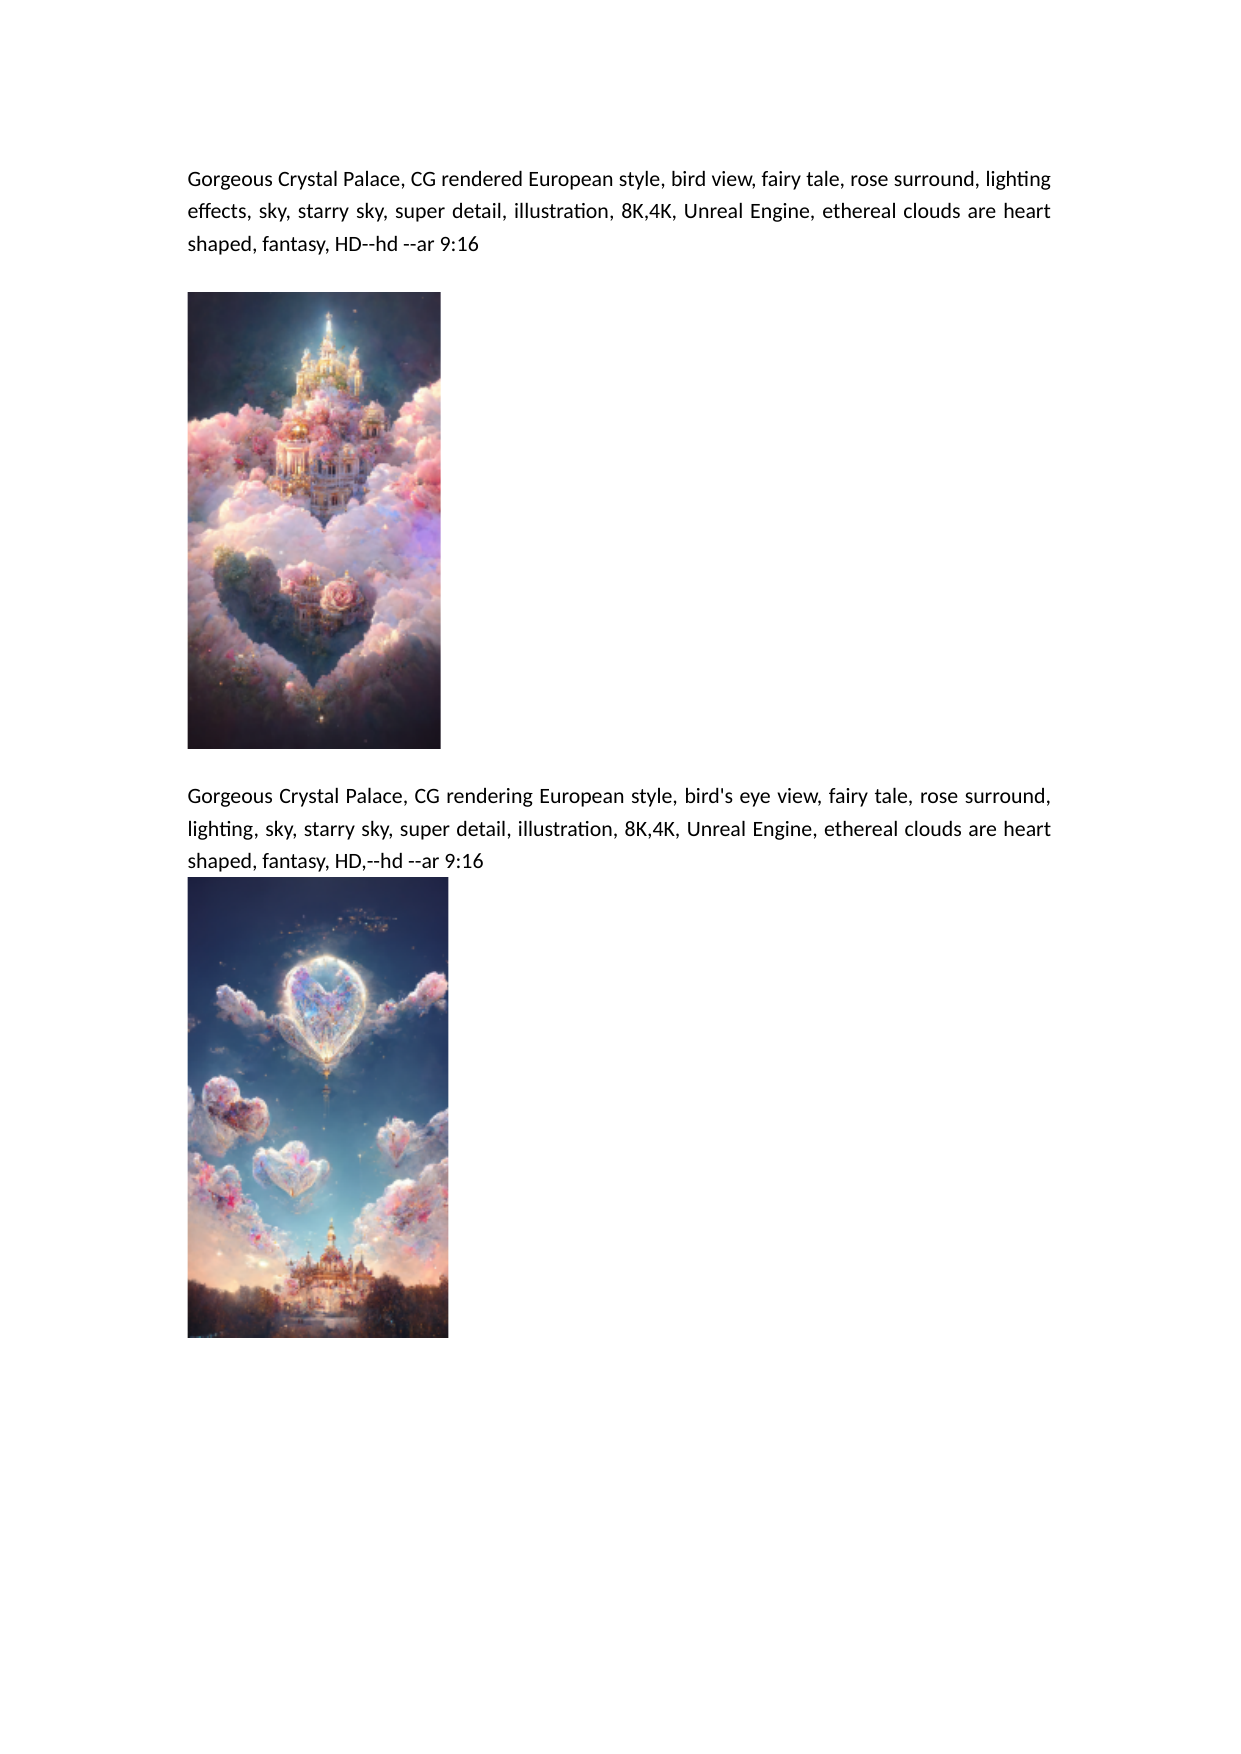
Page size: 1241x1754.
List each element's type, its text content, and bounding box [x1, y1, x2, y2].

picture [187, 292, 441, 749]
text Gorgeous Crystal Palace, CG rendering European style, bird's eye view, fairy tale, rose surround, lighting, sky, starry sky, super detail, illustration, 8K,4K, Unreal Engine, ethereal clouds are heart shaped, fantasy, HD,--hd --ar 9:16 [187, 779, 1053, 877]
picture [187, 877, 449, 1338]
text Gorgeous Crystal Palace, CG rendered European style, bird view, fairy tale, rose surround, lighting effects, sky, starry sky, super detail, illustration, 8K,4K, Unreal Engine, ethereal clouds are heart shaped, fantasy, HD--hd --ar 9:16 [187, 162, 1053, 259]
